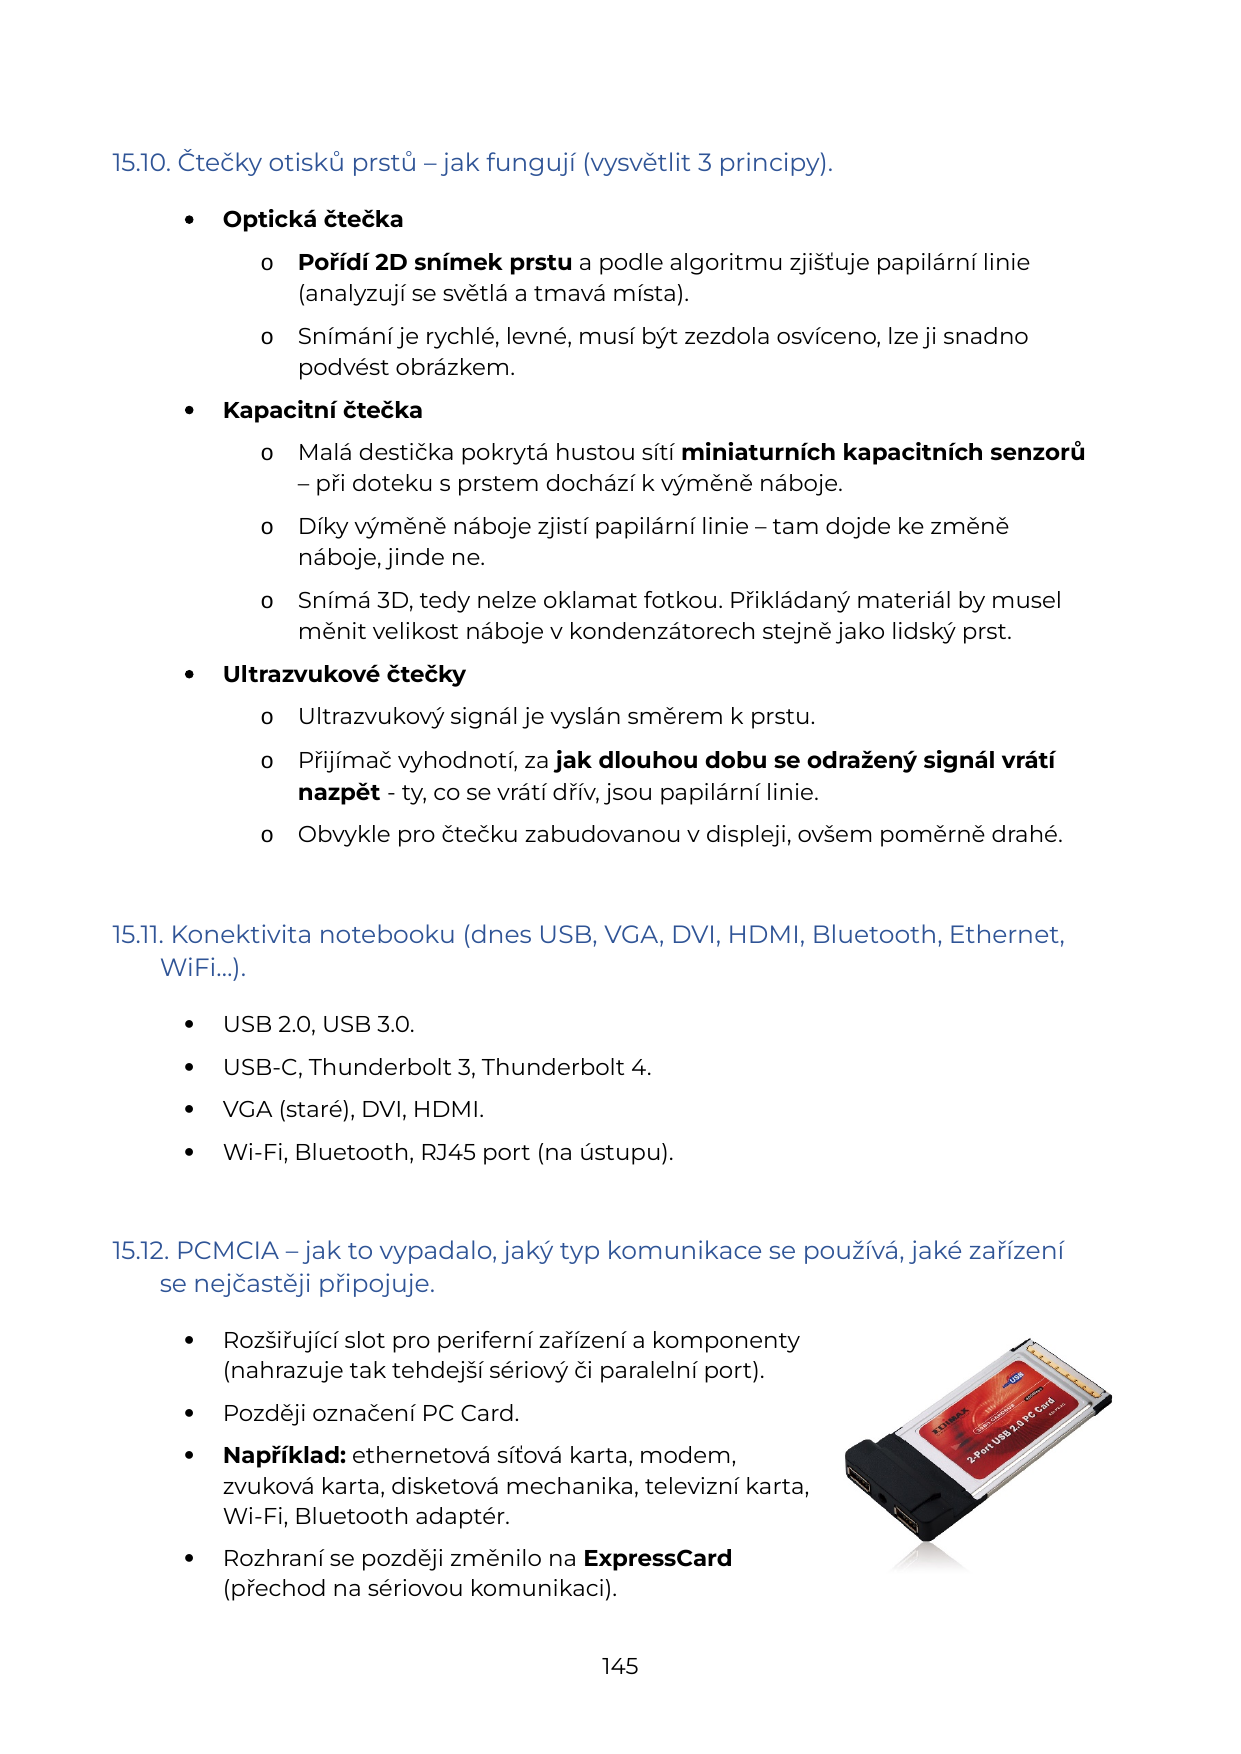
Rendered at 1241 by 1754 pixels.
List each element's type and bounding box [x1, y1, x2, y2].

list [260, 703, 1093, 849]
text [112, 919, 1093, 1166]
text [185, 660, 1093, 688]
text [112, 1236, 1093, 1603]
picture [826, 1300, 1134, 1608]
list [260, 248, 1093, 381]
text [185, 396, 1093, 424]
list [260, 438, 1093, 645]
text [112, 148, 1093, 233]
